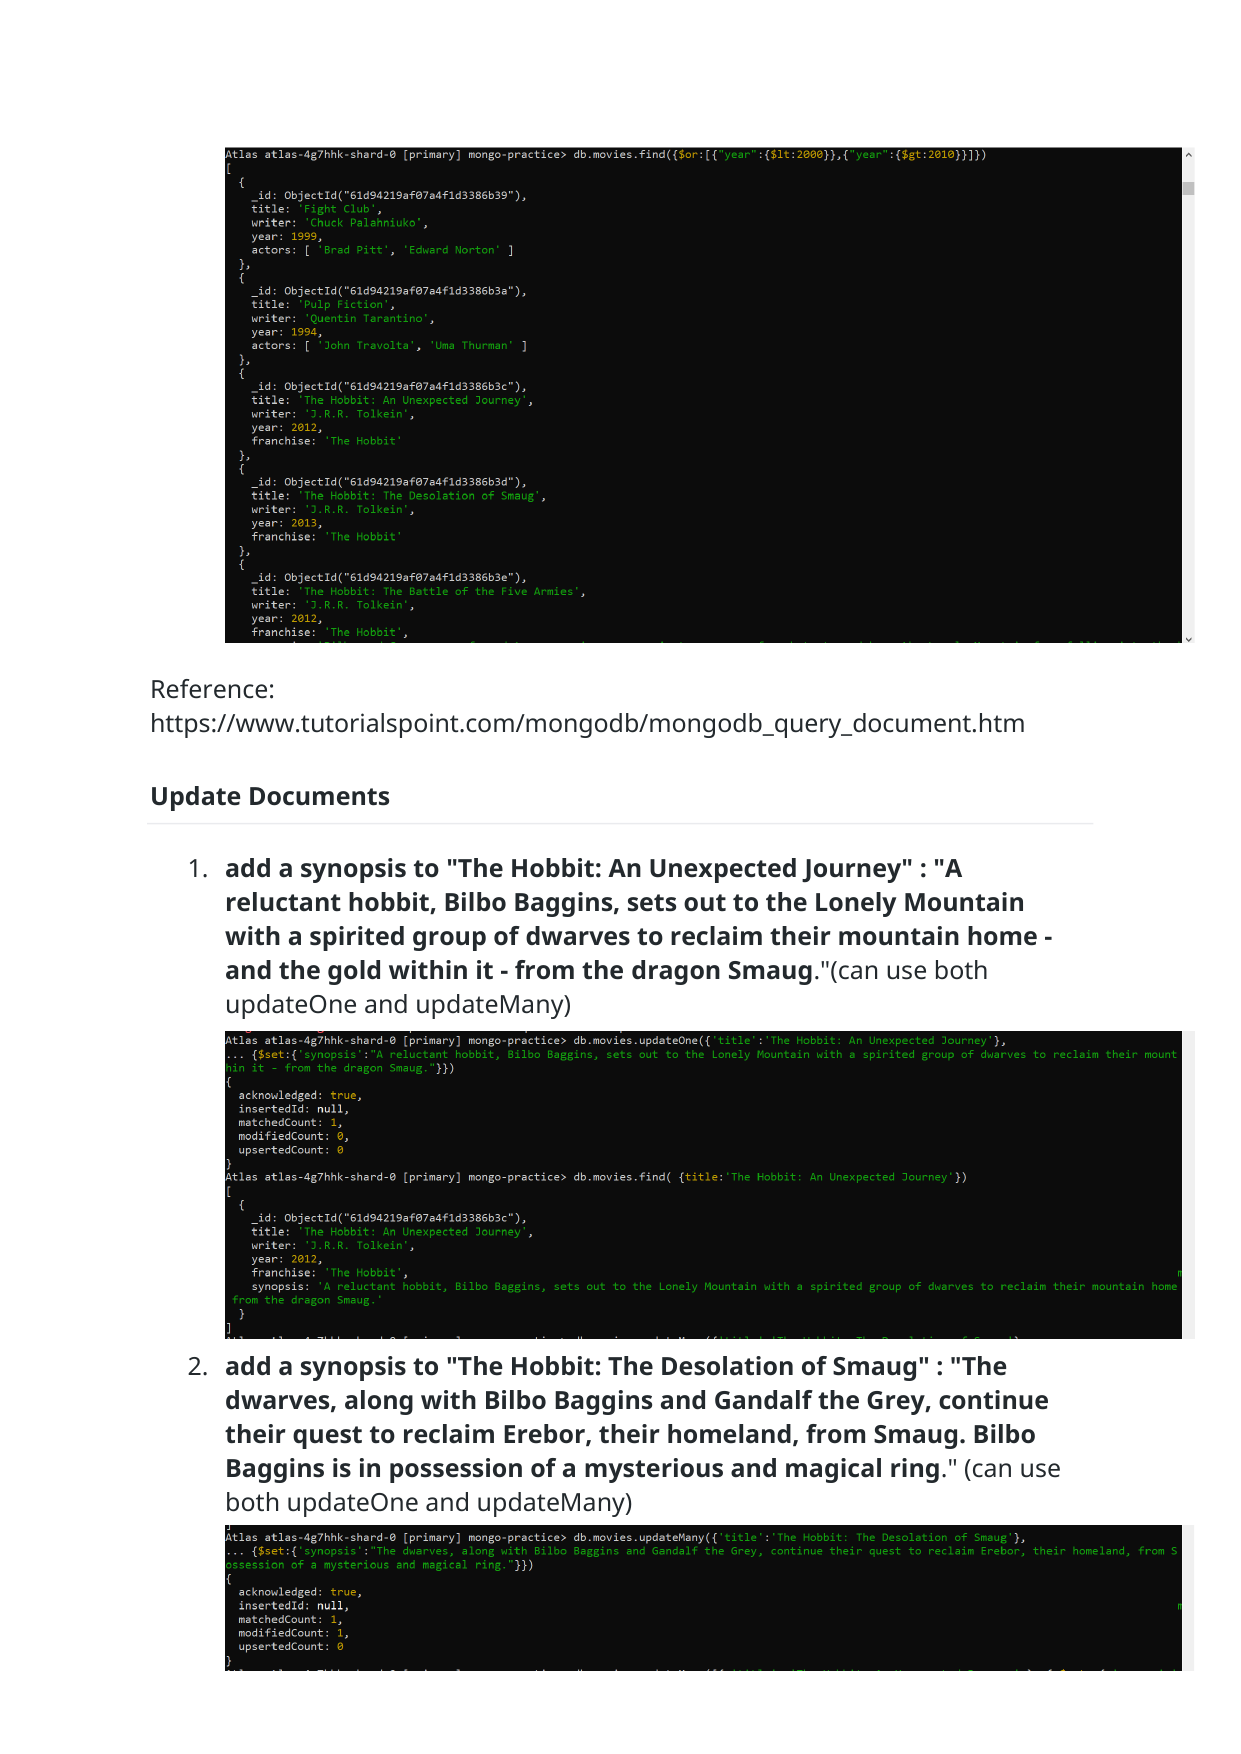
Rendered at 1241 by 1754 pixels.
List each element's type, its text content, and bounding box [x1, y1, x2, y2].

picture [225, 1031, 1195, 1339]
picture [225, 147, 1195, 643]
text Reference: https://www.tutorialspoint.com/mongodb/mongodb_query_document.htm [150, 672, 1029, 740]
list add a synopsis to "The Hobbit: The Desolation of Smaug" : "The dwarves, along with Bilbo Baggins and Gandalf the Grey, continue their quest to reclaim Erebor, their homeland, from Smaug. Bilbo Baggins is in possession of a mysterious and magical ring." (can use both updateOne and updateMany) [187, 1349, 1074, 1519]
subtitle Update Documents [150, 778, 1105, 812]
picture [225, 1525, 1195, 1671]
list add a synopsis to "The Hobbit: An Unexpected Journey" : "A reluctant hobbit, Bilbo Baggins, sets out to the Lonely Mountain with a spirited group of dwarves to reclaim their mountain home - and the gold within it - from the dragon Smaug."(can use both updateOne and updateMany) [187, 851, 1074, 1021]
